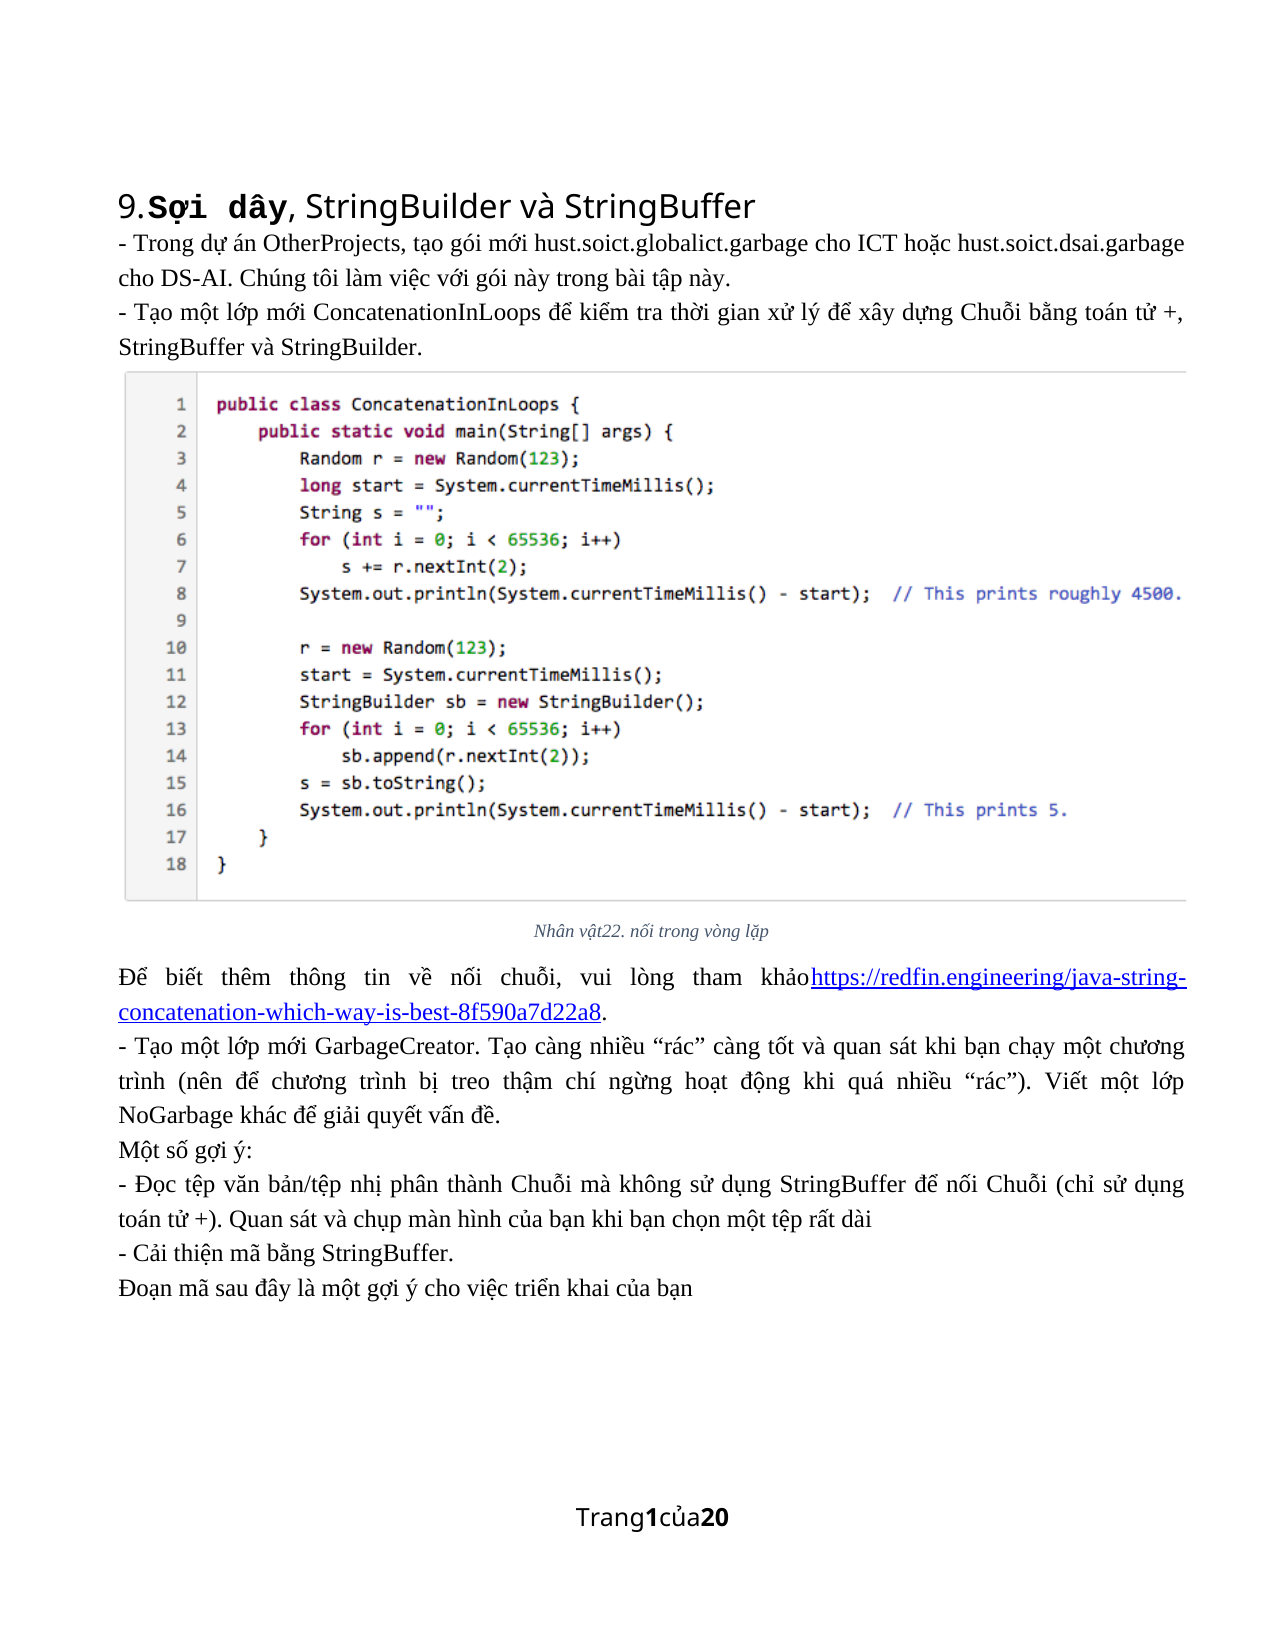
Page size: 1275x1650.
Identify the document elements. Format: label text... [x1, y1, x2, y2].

text Để biết thêm thông tin về nối chuỗi, vui lòng tham khảohttps://redfin.engineering/java-string-concatenation-which-way-is-best-8f590a7d22a8. [118, 962, 1186, 1026]
text - Đọc tệp văn bản/tệp nhị phân thành Chuỗi mà không sử dụng StringBuffer để nối Chuỗi (chỉ sử dụng toán tử +). Quan sát và chụp màn hình của bạn khi bạn chọn một tệp rất dài [118, 1169, 1186, 1233]
text - Trong dự án OtherProjects, tạo gói mới hust.soict.globalict.garbage cho ICT hoặc hust.soict.dsai.garbage cho DS-AI. Chúng tôi làm việc với gói này trong bài tập này. [118, 228, 1186, 292]
text Một số gợi ý: [118, 1135, 1186, 1164]
text - Tạo một lớp mới ConcatenationInLoops để kiểm tra thời gian xử lý để xây dựng Chuỗi bằng toán tử +, StringBuffer và StringBuilder. [118, 297, 1186, 361]
picture [118, 366, 1187, 915]
text - Tạo một lớp mới GarbageCreator. Tạo càng nhiều “rác” càng tốt và quan sát khi bạn chạy một chương trình (nên để chương trình bị treo thậm chí ngừng hoạt động khi quá nhiều “rác”). Viết một lớp NoGarbage khác để giải quyết vấn đề. [118, 1031, 1186, 1129]
text Đoạn mã sau đây là một gợi ý cho việc triển khai của bạn [118, 1273, 1186, 1302]
subtitle Sợi dây, StringBuilder và StringBuffer [117, 183, 1186, 228]
text Nhân vật22. nối trong vòng lặp [118, 920, 1186, 942]
text - Cải thiện mã bằng StringBuffer. [118, 1238, 1186, 1267]
